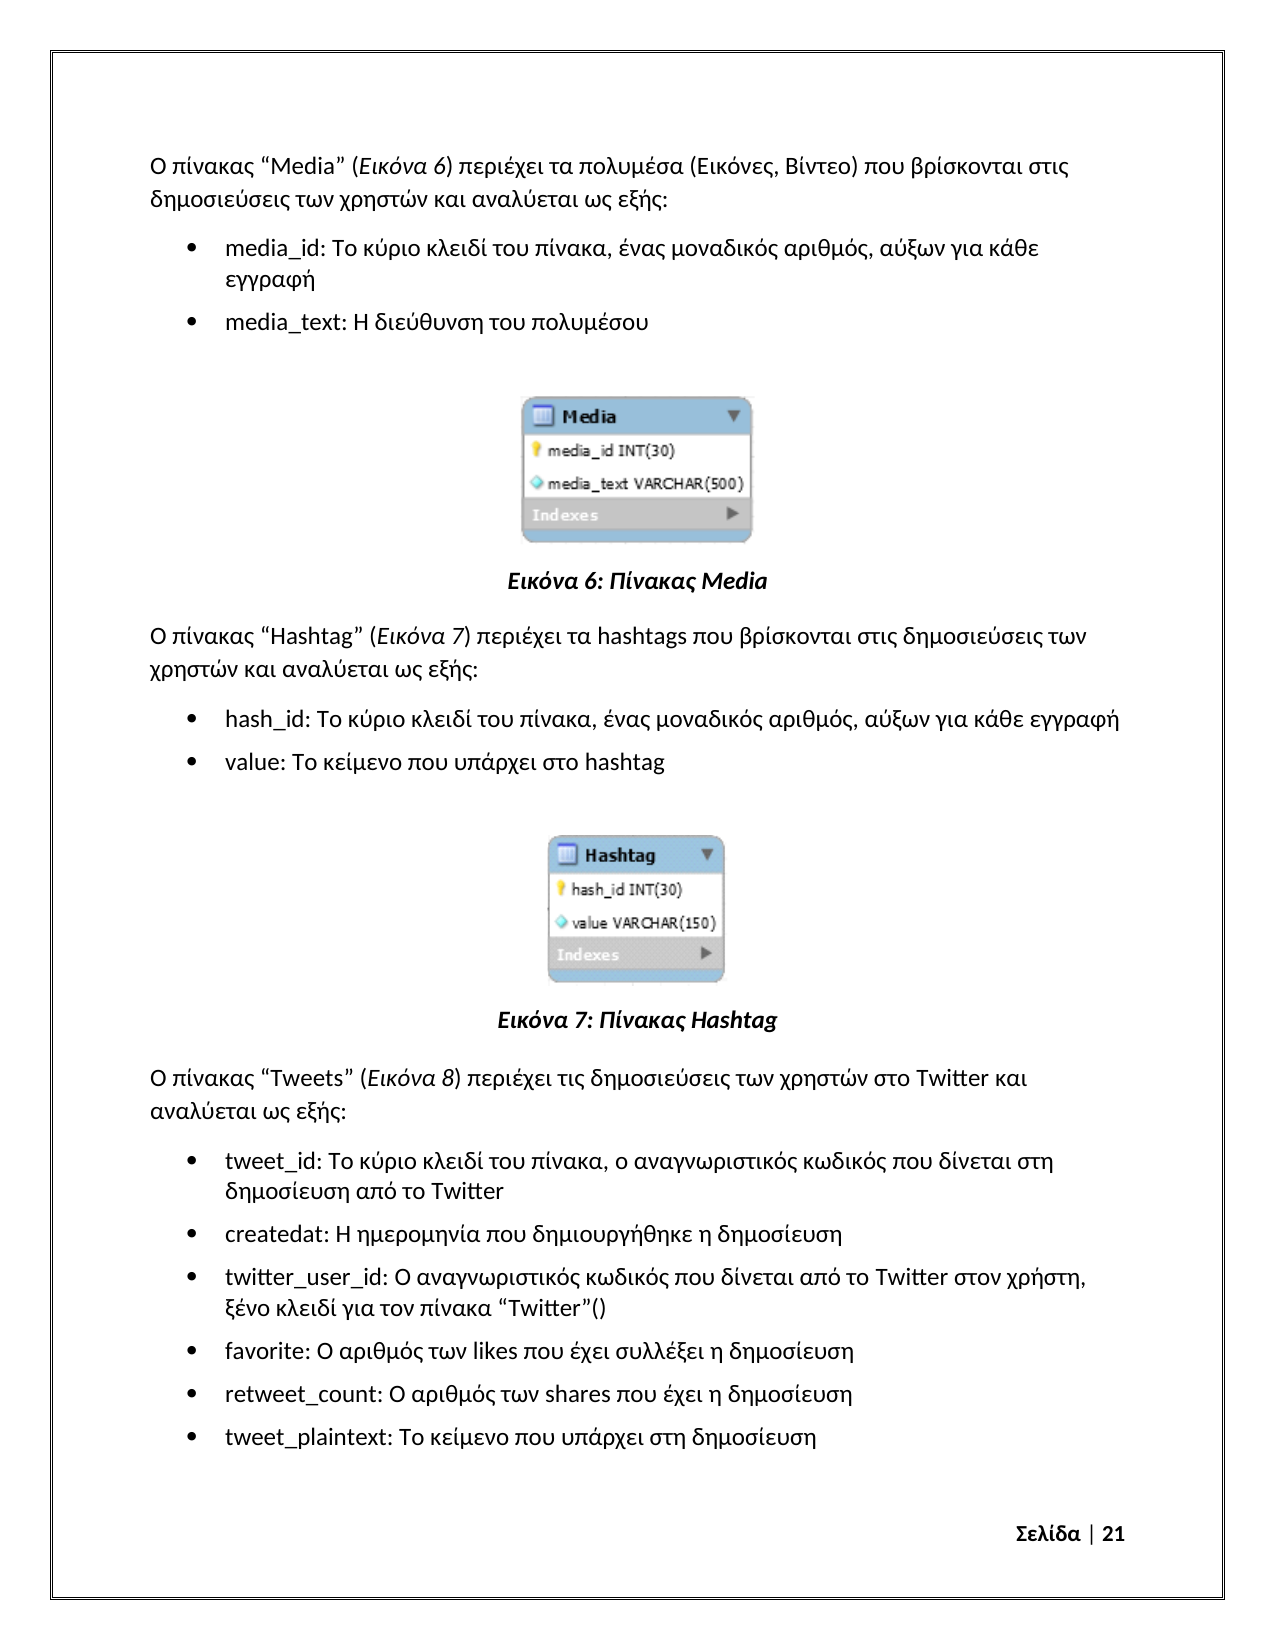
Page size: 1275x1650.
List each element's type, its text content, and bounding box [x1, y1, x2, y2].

list hash_id: Το κύριο κλειδί του πίνακα, ένας μοναδικός αριθμός, αύξων για κάθε εγγραφή [187, 703, 1125, 733]
picture [520, 396, 755, 546]
list tweet_id: Το κύριο κλειδί του πίνακα, o αναγνωριστικός κωδικός που δίνεται στη δημοσίευση από το Twitter [187, 1145, 1125, 1206]
list media_text: Η διεύθυνση του πολυμέσου [187, 306, 1125, 337]
list retweet_count: Ο αριθμός των shares που έχει η δημοσίευση [187, 1378, 1125, 1409]
list favorite: Ο αριθμός των likes που έχει συλλέξει η δημοσίευση [187, 1335, 1125, 1366]
list value: Το κείμενο που υπάρχει στο hashtag [187, 746, 1125, 776]
text Εικόνα 7: Πίνακας Hashtag [150, 1004, 1125, 1035]
list twitter_user_id: O αναγνωριστικός κωδικός που δίνεται από το Twitter στον χρήστη, ξένο κλειδί για τον πίνακα “Twitter”(Εικόνα 1) [187, 1262, 1125, 1323]
list media_id: Το κύριο κλειδί του πίνακα, ένας μοναδικός αριθμός, αύξων για κάθε εγγραφή [187, 232, 1125, 293]
text O πίνακας “Tweets” (Εικόνα 8) περιέχει τις δημοσιεύσεις των χρηστών στο Twitter και αναλύεται ως εξής: [150, 1062, 1125, 1126]
picture [547, 835, 728, 986]
list createdat: Η ημερομηνία που δημιουργήθηκε η δημοσίευση [187, 1218, 1125, 1249]
text Ο πίνακας “Media” (Εικόνα 6) περιέχει τα πολυμέσα (Εικόνες, Βίντεο) που βρίσκονται στις δημοσιεύσεις των χρηστών και αναλύεται ως εξής: [150, 150, 1125, 213]
text Ο πίνακας “Hashtag” (Εικόνα 7) περιέχει τα hashtags που βρίσκονται στις δημοσιεύσεις των χρηστών και αναλύεται ως εξής: [150, 620, 1125, 684]
list tweet_plaintext: Το κείμενο που υπάρχει στη δημοσίευση [187, 1421, 1125, 1452]
text Εικόνα 6: Πίνακας Media [150, 565, 1125, 595]
